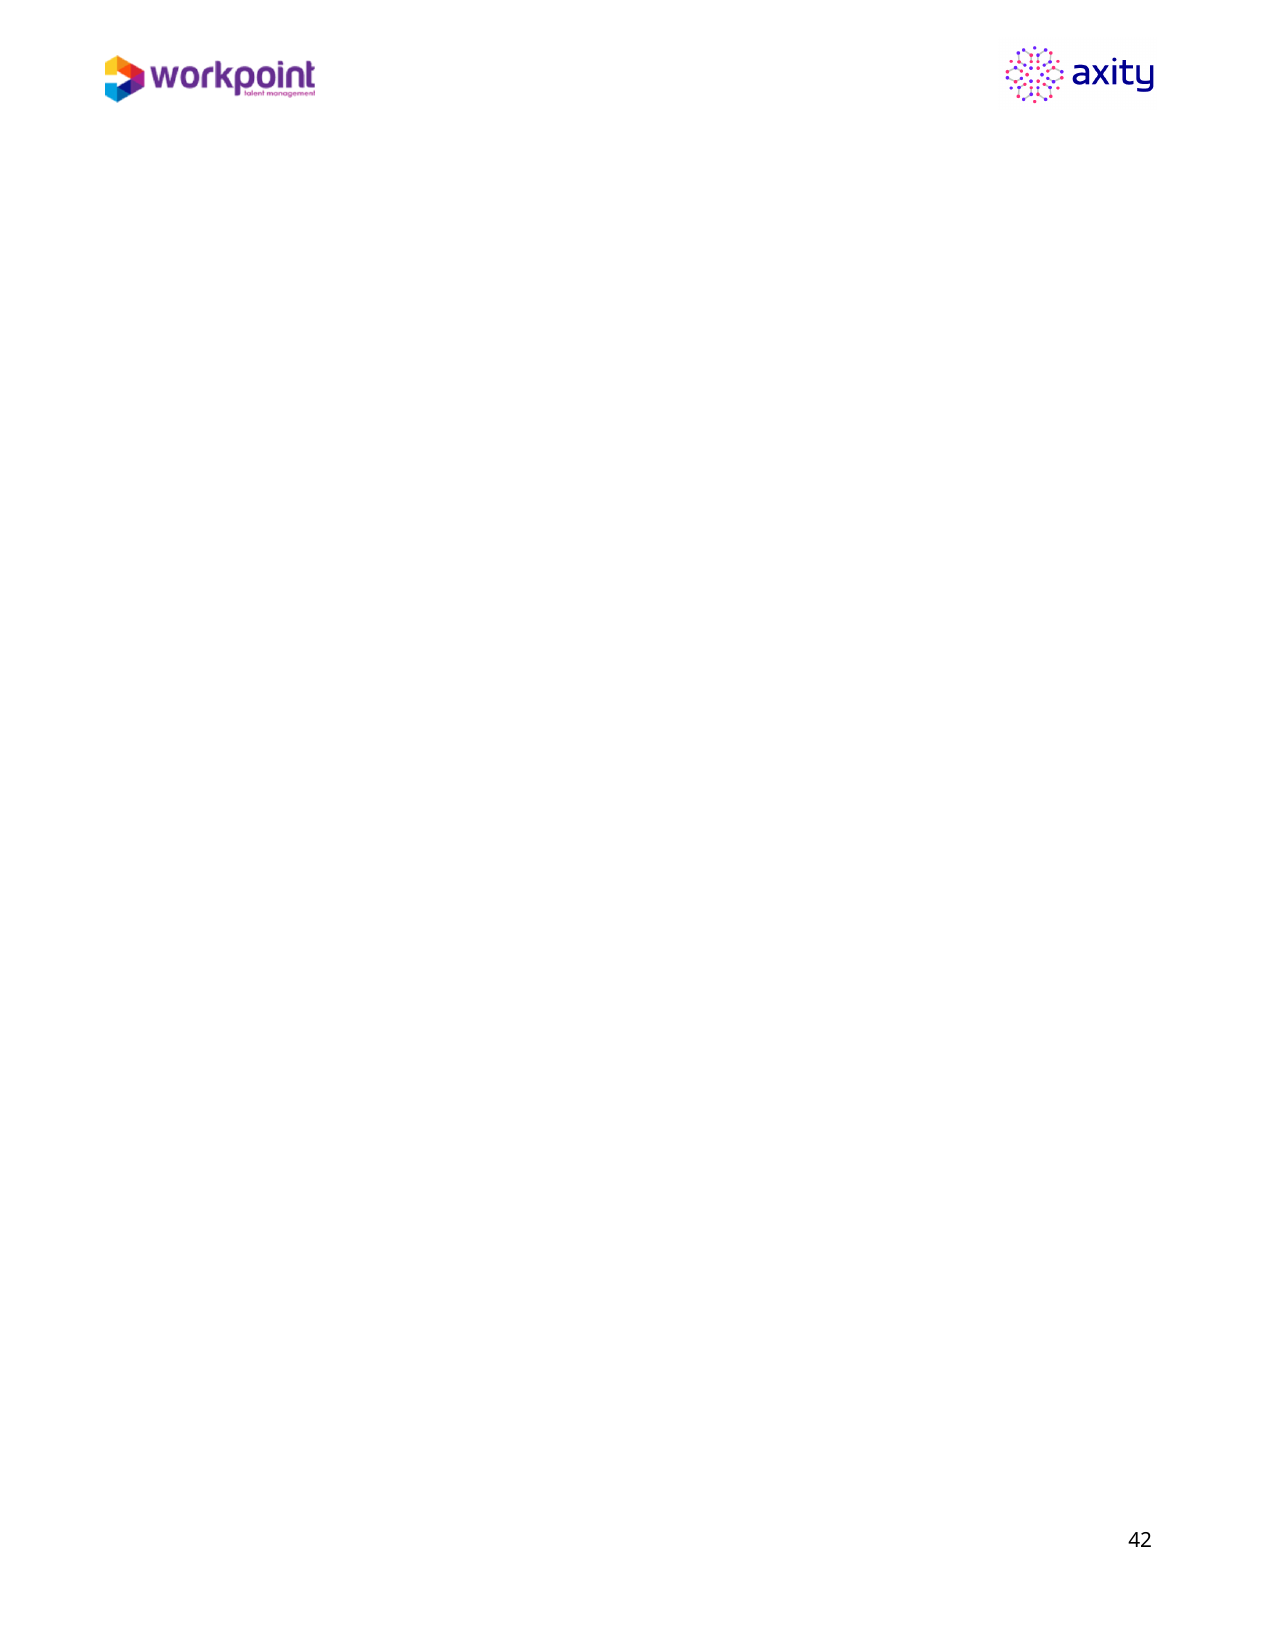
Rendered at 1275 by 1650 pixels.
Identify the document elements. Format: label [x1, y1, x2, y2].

picture [997, 37, 1158, 110]
picture [88, 37, 339, 124]
